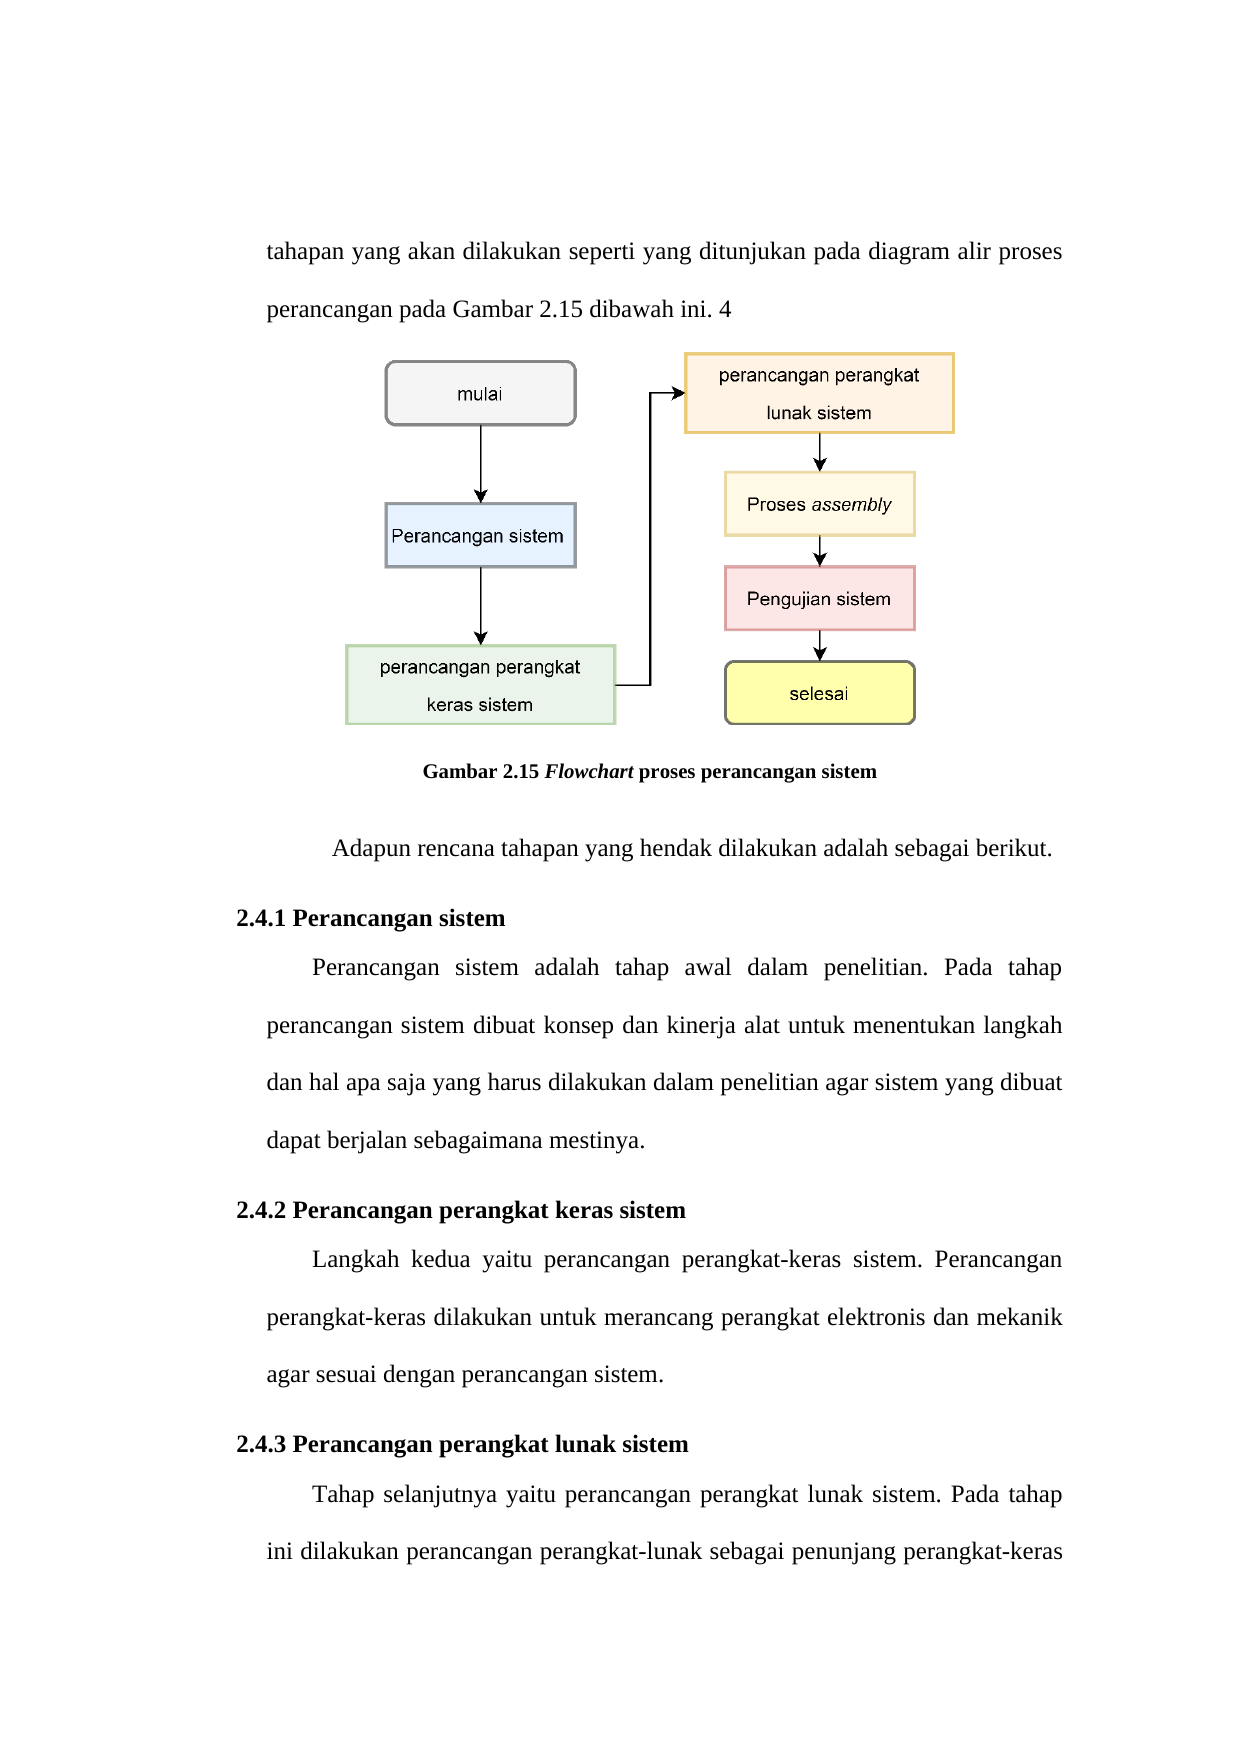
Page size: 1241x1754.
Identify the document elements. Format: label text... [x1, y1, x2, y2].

subtitle 2.4.3 Perancangan perangkat lunak sistem [236, 1429, 1063, 1458]
subtitle 2.4.2 Perancangan perangkat keras sistem [236, 1195, 1063, 1224]
subtitle Gambar 2.15 Flowchart proses perancangan sistem [236, 759, 1063, 783]
text Adapun rencana tahapan yang hendak dilakukan adalah sebagai berikut. [266, 833, 1063, 862]
text Perancangan sistem adalah tahap awal dalam penelitian. Pada tahap perancangan sistem dibuat konsep dan kinerja alat untuk menentukan langkah dan hal apa saja yang harus dilakukan dalam penelitian agar sistem yang dibuat dapat berjalan sebagaimana mestinya. [266, 952, 1063, 1154]
text Langkah kedua yaitu perancangan perangkat-keras sistem. Perancangan perangkat-keras dilakukan untuk merancang perangkat elektronis dan mekanik agar sesuai dengan perancangan sistem. [266, 1244, 1063, 1388]
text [266, 236, 1063, 322]
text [266, 1479, 1063, 1565]
subtitle 2.4.1 Perancangan sistem [236, 903, 1063, 932]
picture [344, 351, 955, 725]
